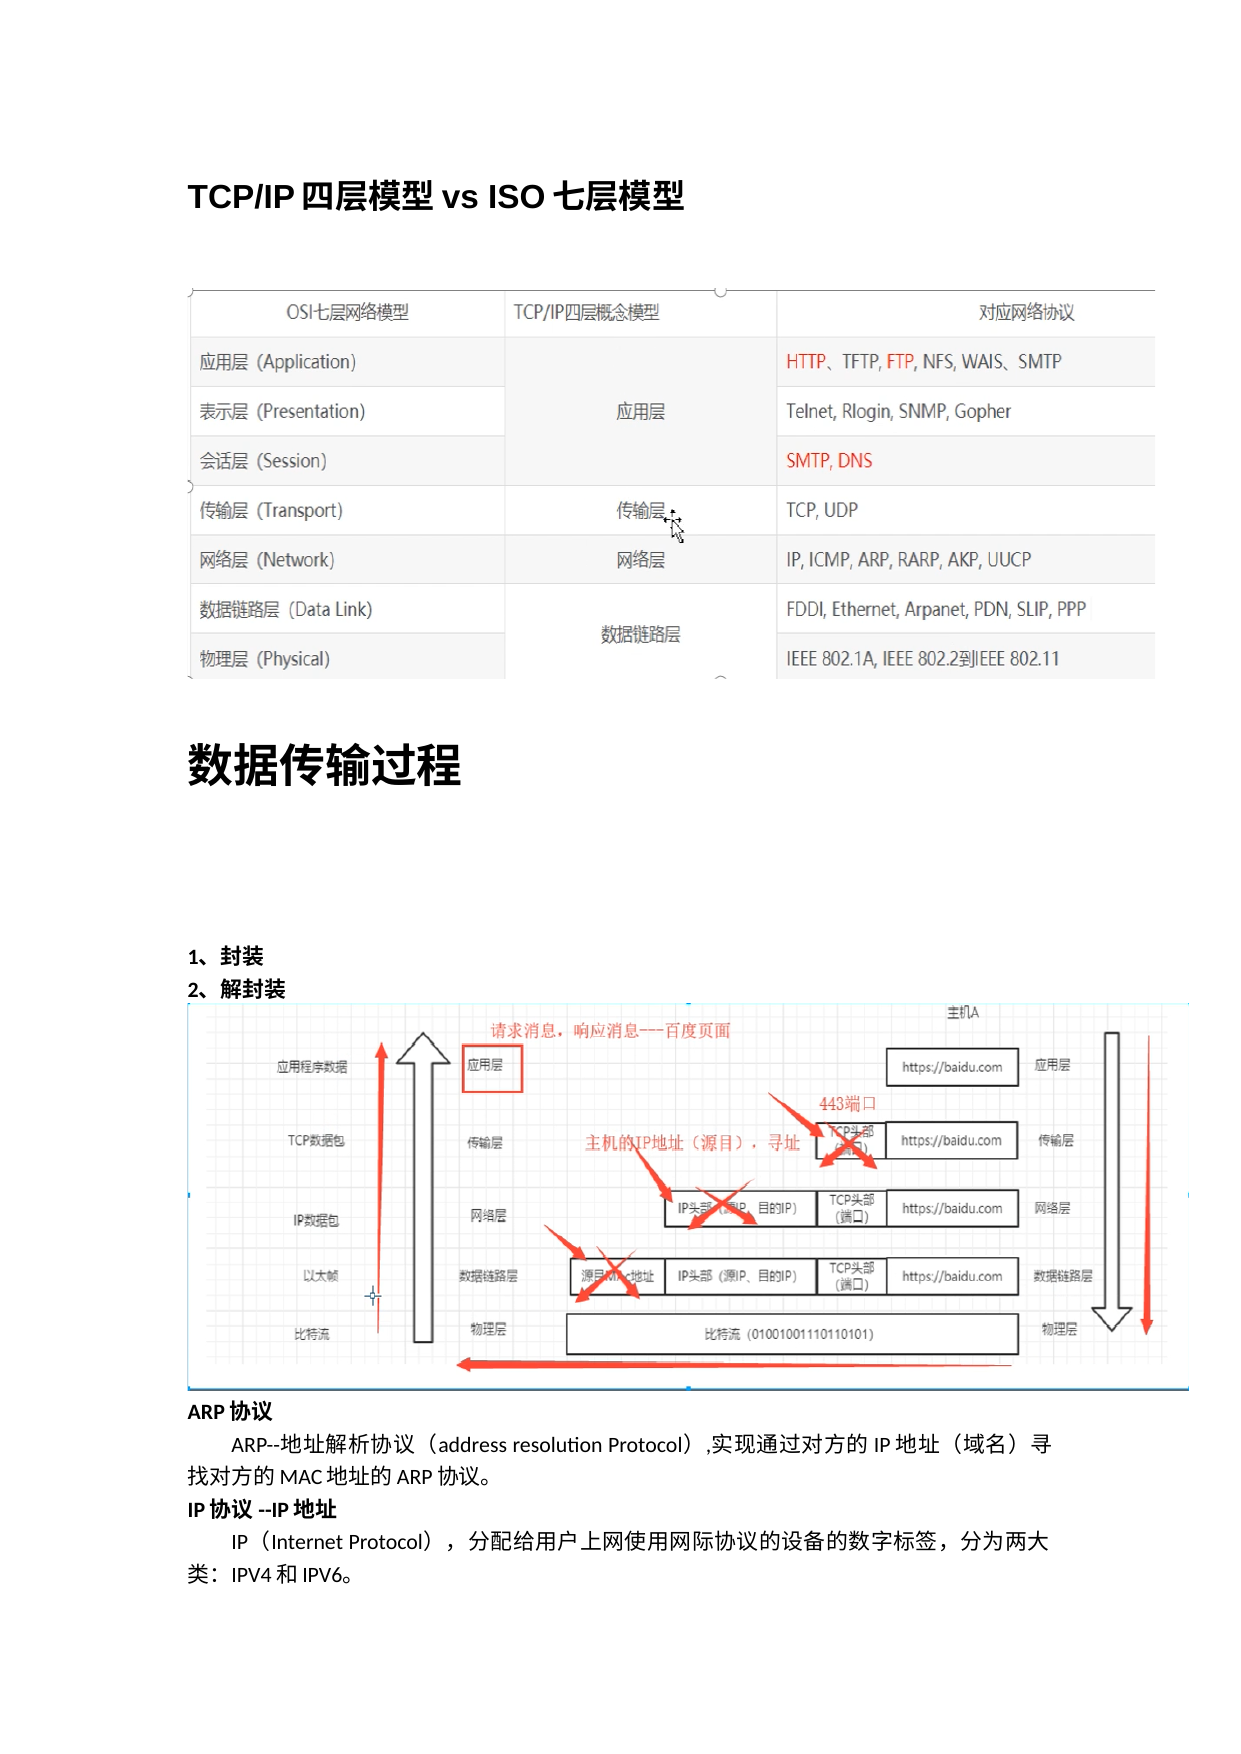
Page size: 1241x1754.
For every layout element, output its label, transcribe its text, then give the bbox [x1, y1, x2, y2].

picture [187, 288, 1155, 679]
subtitle 数据传输过程 [187, 714, 1053, 812]
list ARP协议 [187, 1394, 1053, 1426]
list IP（Internet Protocol），分配给用户上网使用网际协议的设备的数字标签，分为两大类：IPV4和IPV6。 [187, 1524, 1053, 1589]
list IP协议 --IP地址 [187, 1491, 1053, 1524]
picture [187, 1003, 1189, 1391]
list 封装 [187, 939, 1053, 971]
subtitle TCP/IP四层模型vs ISO七层模型 [187, 162, 1053, 227]
list 解封装 [187, 971, 1053, 1003]
list ARP--地址解析协议（address resolution Protocol）,实现通过对方的IP地址（域名）寻找对方的MAC地址的ARP协议。 [187, 1426, 1053, 1491]
